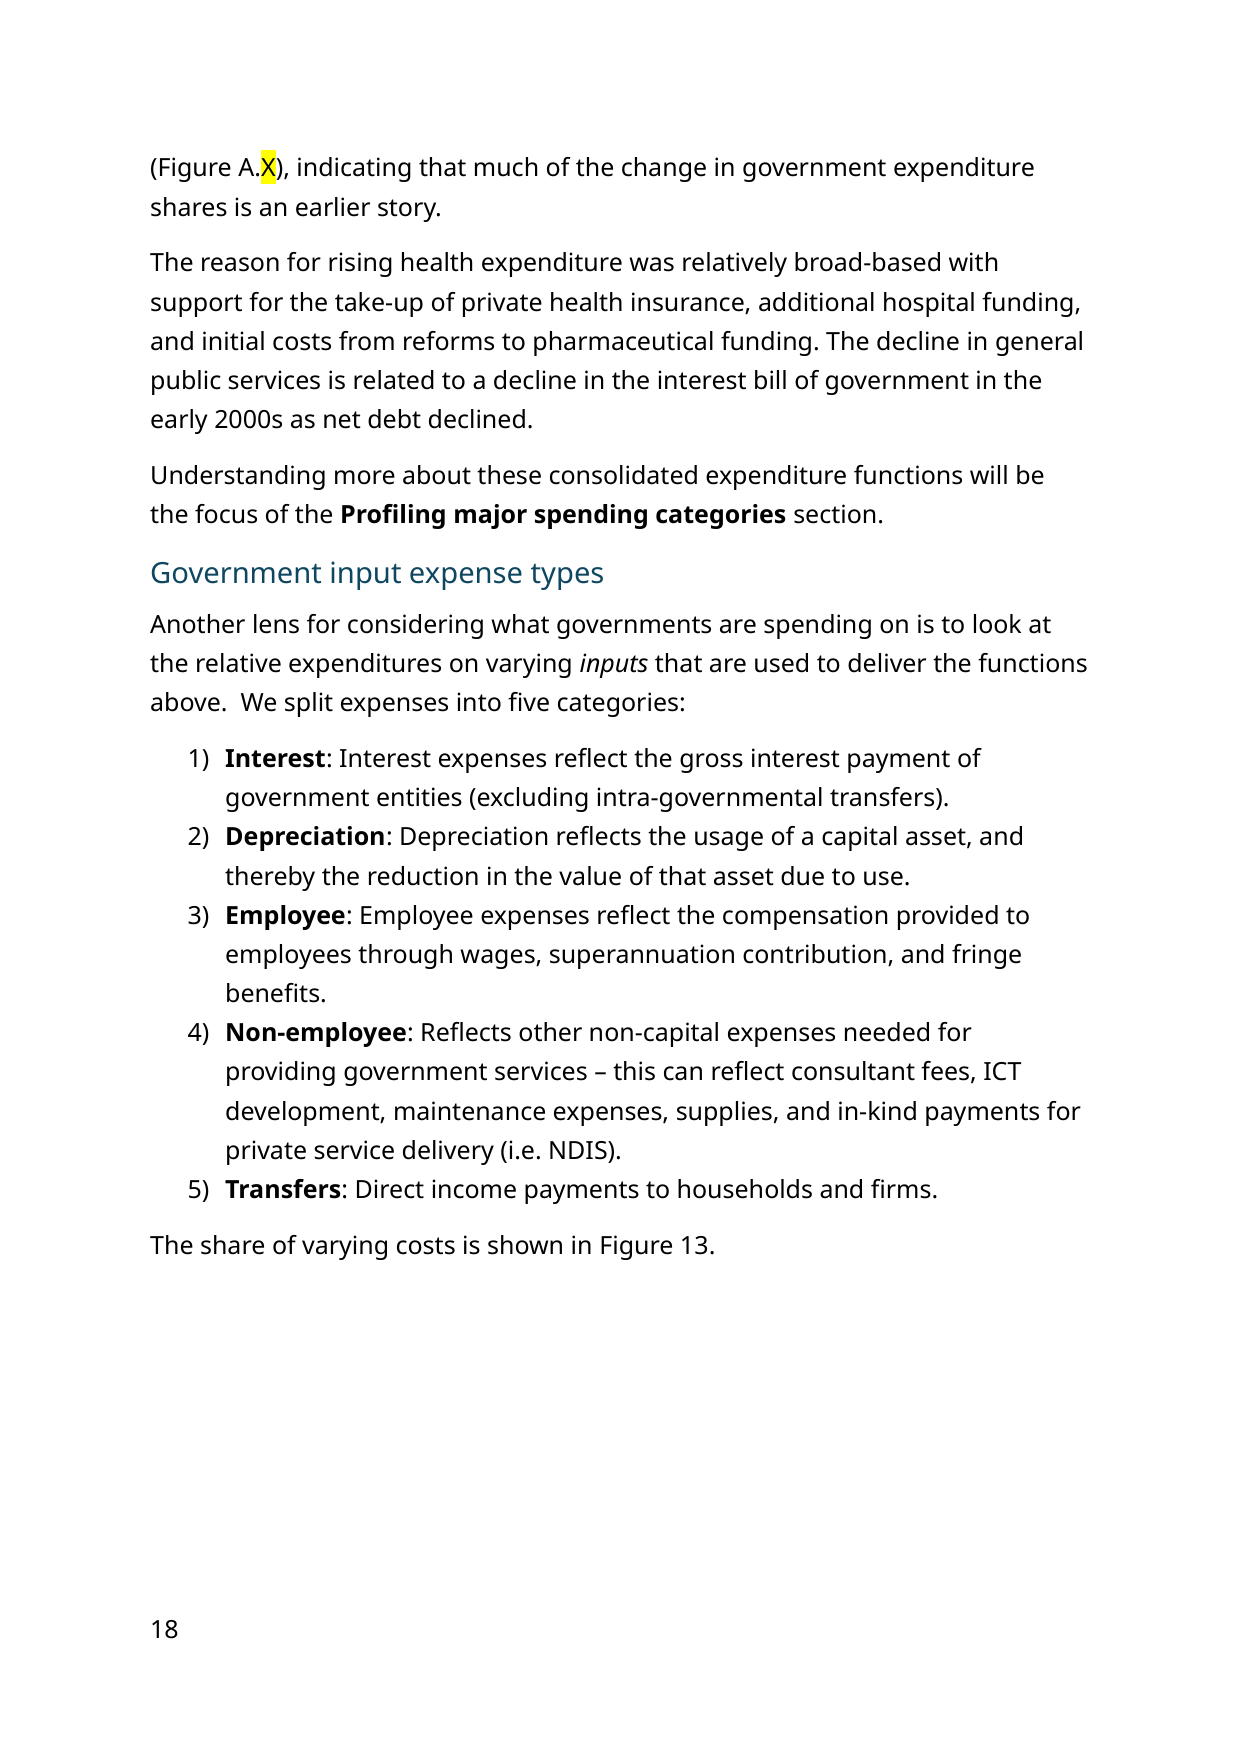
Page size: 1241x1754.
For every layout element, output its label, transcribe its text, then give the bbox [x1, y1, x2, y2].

text The share of varying costs is shown in Figure 13. [150, 1227, 1090, 1261]
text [150, 150, 1090, 223]
list Non-employee: Reflects other non-capital expenses needed for providing government services – this can reflect consultant fees, ICT development, maintenance expenses, supplies, and in-kind payments for private service delivery (i.e. NDIS). [187, 1015, 1090, 1166]
list Interest: Interest expenses reflect the gross interest payment of government entities (excluding intra-governmental transfers). [187, 741, 1090, 814]
list Transfers: Direct income payments to households and firms. [187, 1171, 1090, 1206]
text Another lens for considering what governments are spending on is to look at the relative expenditures on varying inputs that are used to deliver the functions above. We split expenses into five categories: [150, 606, 1090, 719]
subtitle Government input expense types [150, 552, 1090, 592]
text Understanding more about these consolidated expenditure functions will be the focus of the Profiling major spending categories section. [150, 457, 1090, 531]
list Employee: Employee expenses reflect the compensation provided to employees through wages, superannuation contribution, and fringe benefits. [187, 897, 1090, 1010]
list Depreciation: Depreciation reflects the usage of a capital asset, and thereby the reduction in the value of that asset due to use. [187, 819, 1090, 892]
text The reason for rising health expenditure was relatively broad-based with support for the take-up of private health insurance, additional hospital funding, and initial costs from reforms to pharmaceutical funding. The decline in general public services is related to a decline in the interest bill of government in the early 2000s as net debt declined. [150, 245, 1090, 436]
